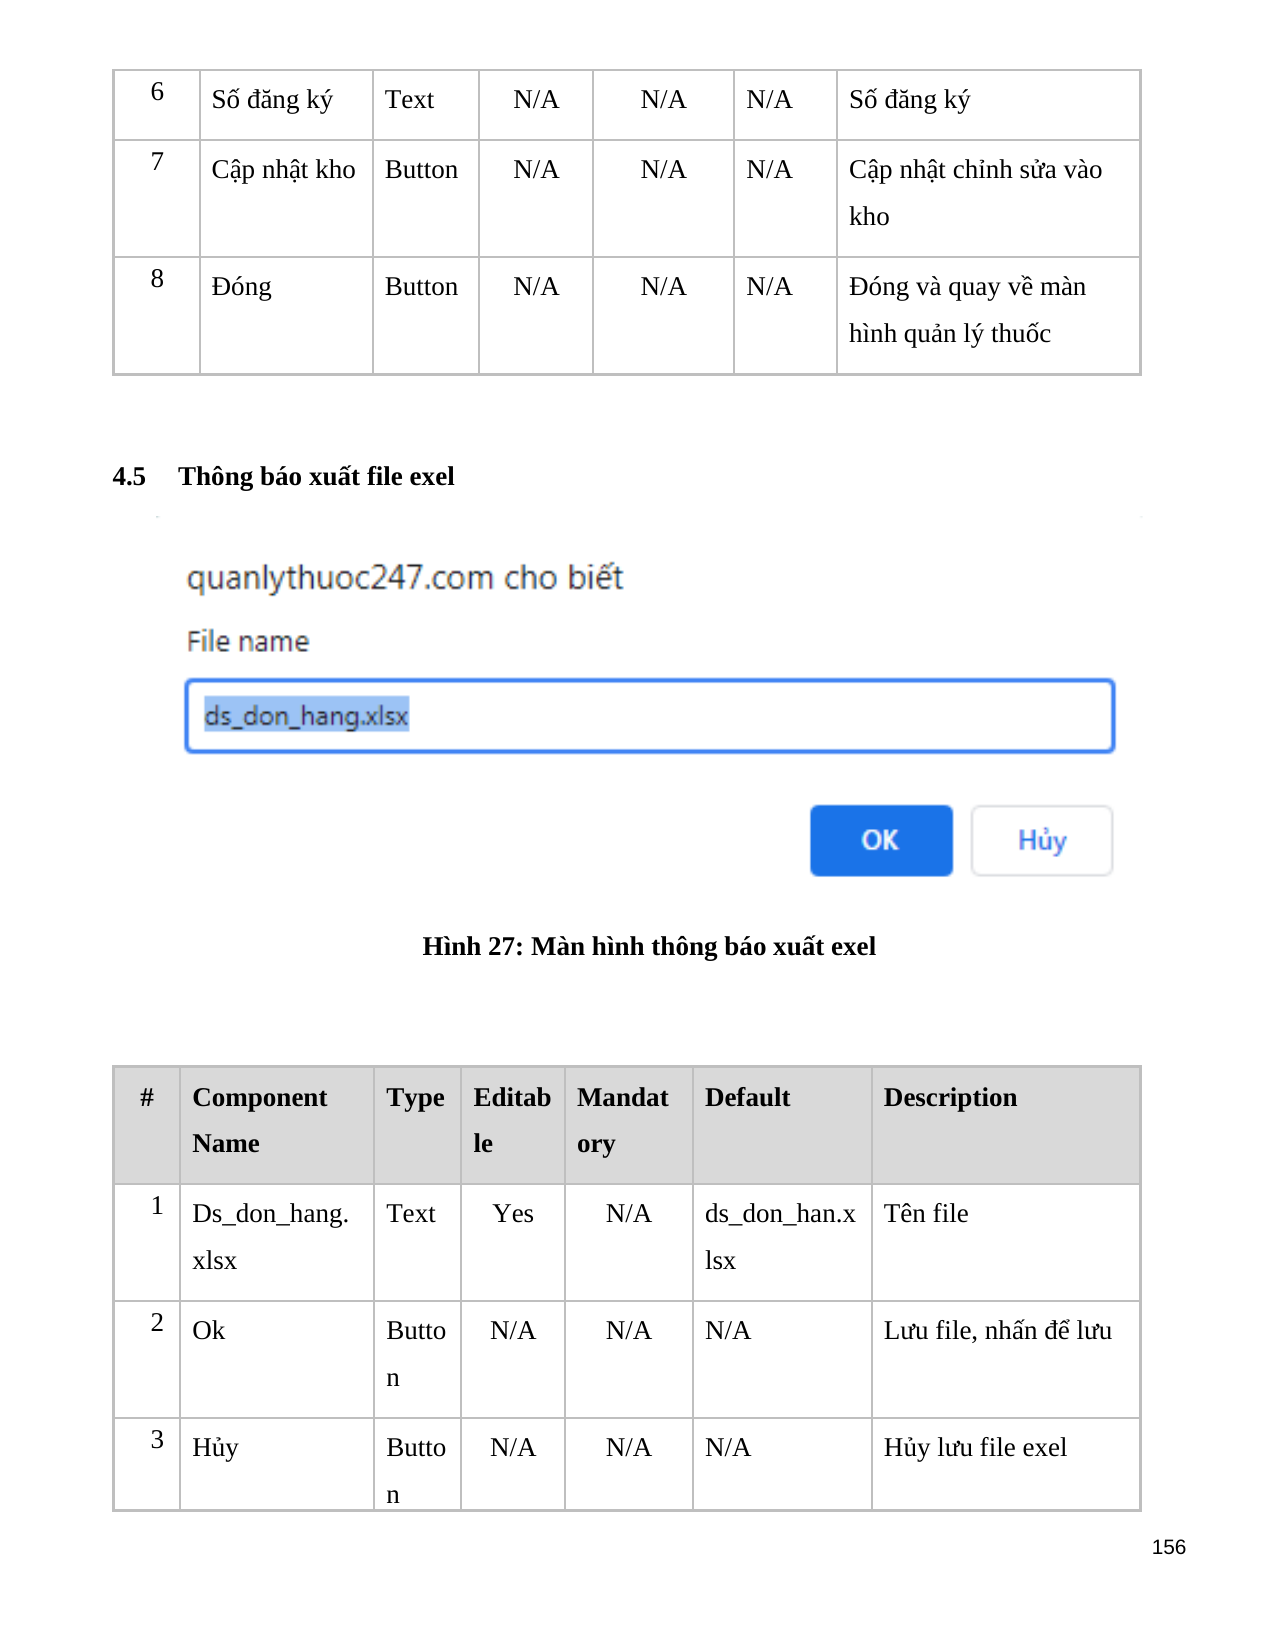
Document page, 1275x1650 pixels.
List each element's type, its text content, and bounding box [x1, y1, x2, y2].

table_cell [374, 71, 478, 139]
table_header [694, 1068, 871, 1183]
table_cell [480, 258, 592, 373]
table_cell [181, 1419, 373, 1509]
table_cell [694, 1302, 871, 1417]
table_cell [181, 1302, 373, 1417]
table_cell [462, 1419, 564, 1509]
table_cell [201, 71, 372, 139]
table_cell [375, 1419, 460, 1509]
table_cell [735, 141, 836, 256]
picture [156, 516, 1143, 906]
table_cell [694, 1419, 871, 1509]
subtitle Thông báo xuất file exel [112, 460, 1186, 491]
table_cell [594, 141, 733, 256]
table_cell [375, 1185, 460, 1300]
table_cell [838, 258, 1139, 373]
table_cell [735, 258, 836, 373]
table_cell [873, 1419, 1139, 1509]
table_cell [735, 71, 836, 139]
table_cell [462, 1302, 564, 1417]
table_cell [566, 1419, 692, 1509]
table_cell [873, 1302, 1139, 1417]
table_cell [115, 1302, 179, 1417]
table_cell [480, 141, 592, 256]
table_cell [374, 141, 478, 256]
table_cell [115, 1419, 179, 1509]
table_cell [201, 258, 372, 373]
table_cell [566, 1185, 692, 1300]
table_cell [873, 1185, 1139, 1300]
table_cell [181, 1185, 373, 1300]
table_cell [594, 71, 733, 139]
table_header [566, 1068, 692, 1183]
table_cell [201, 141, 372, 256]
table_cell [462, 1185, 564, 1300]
text Hình 27: Màn hình thông báo xuất exel [112, 930, 1186, 961]
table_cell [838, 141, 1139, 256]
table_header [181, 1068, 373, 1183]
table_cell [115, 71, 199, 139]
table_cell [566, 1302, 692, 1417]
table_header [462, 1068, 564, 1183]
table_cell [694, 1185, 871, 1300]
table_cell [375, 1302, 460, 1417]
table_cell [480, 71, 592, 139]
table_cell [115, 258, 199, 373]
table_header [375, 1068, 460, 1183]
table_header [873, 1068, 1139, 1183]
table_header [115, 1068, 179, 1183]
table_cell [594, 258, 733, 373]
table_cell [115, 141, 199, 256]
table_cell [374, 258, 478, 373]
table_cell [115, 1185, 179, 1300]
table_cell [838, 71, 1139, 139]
